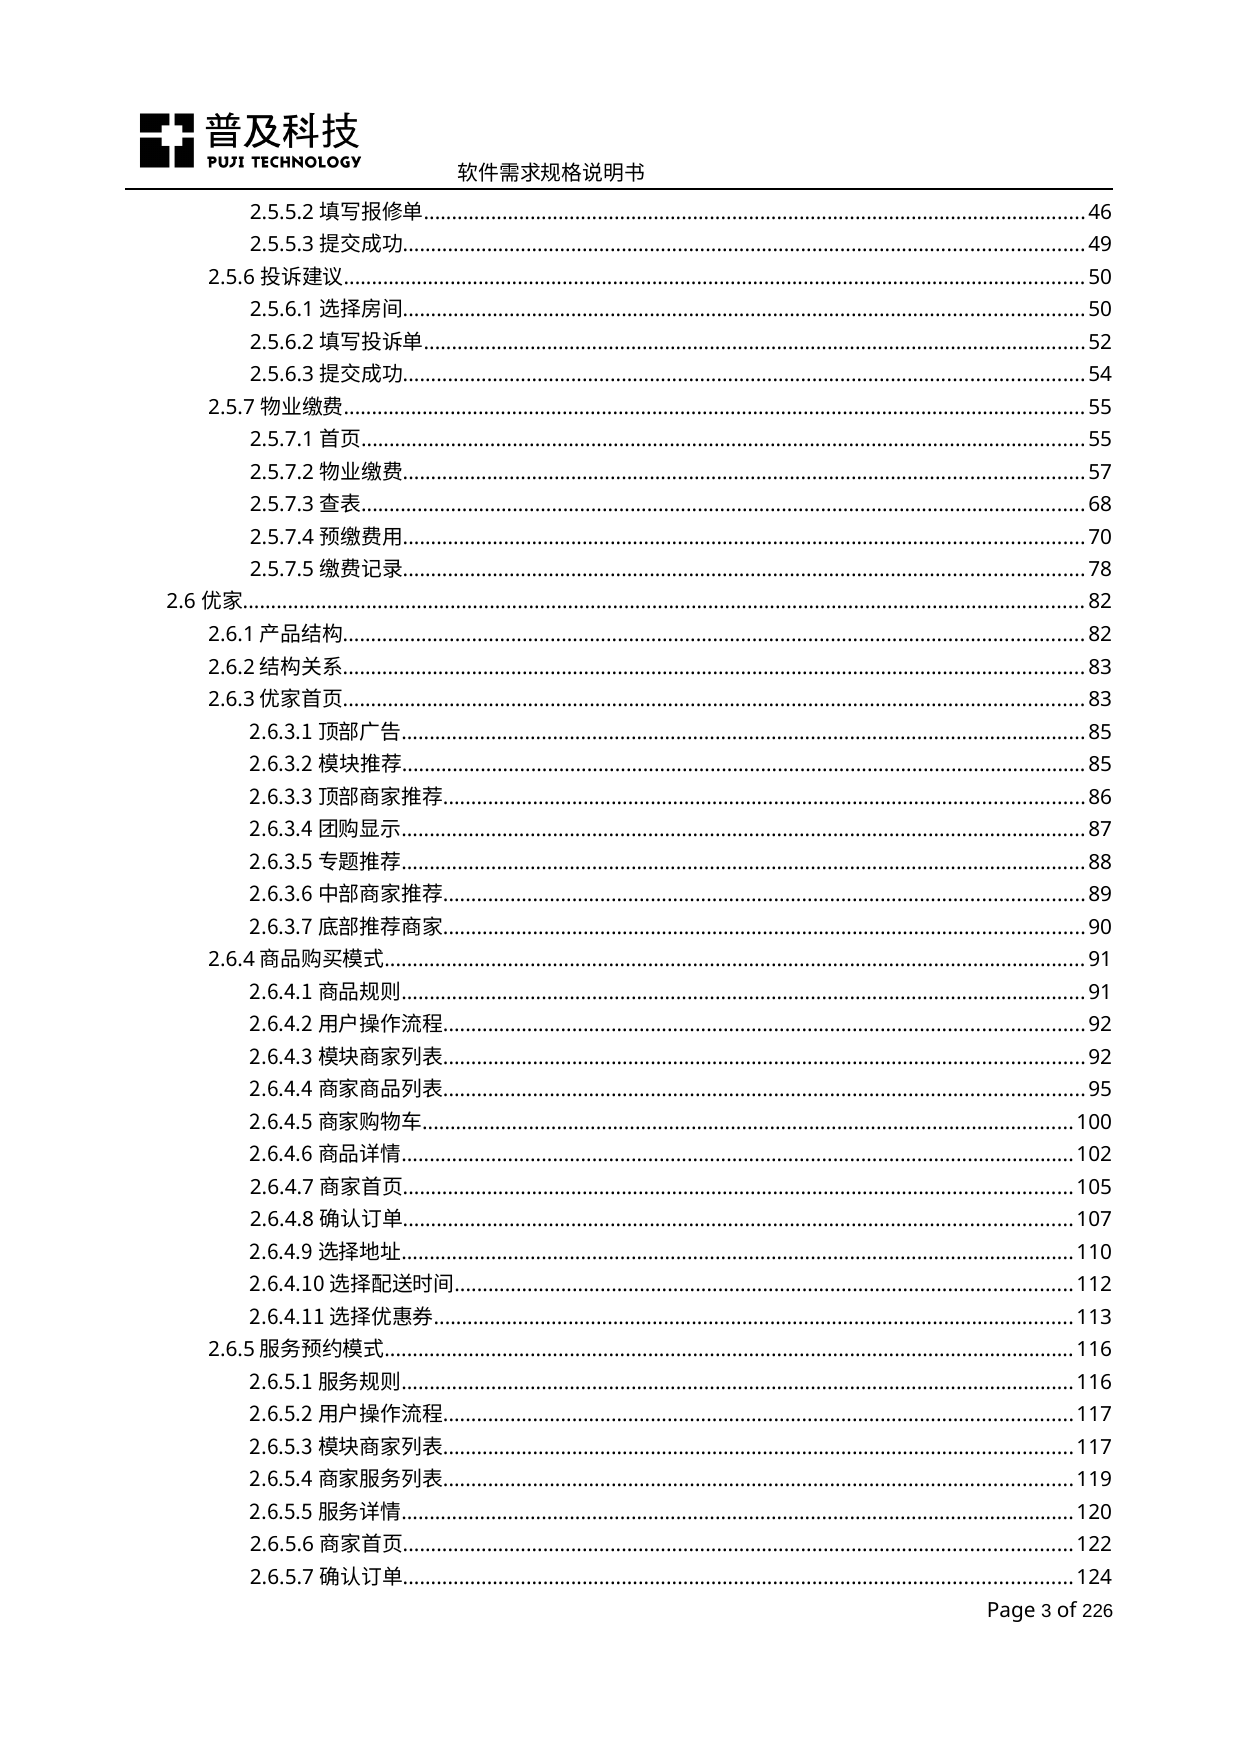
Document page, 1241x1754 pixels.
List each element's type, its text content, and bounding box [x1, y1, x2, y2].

text 2.6.4.7 商家首页 105 [249, 1169, 1113, 1201]
text 2.6.3.4 团购显示 87 [249, 811, 1113, 844]
text 2.6.3.2 模块推荐 85 [249, 746, 1113, 779]
text 2.5.5.2 填写报修单 46 [249, 194, 1113, 226]
text 2.5.7.4 预缴费用 70 [249, 519, 1113, 551]
text 2.5.5.3 提交成功 49 [249, 226, 1113, 259]
text 2.6.4.11 选择优惠券 113 [249, 1299, 1113, 1331]
text 2.6.4 商品购买模式 91 [208, 941, 1113, 974]
text 2.6.4.4 商家商品列表 95 [249, 1071, 1113, 1104]
text 2.5.6.2 填写投诉单 52 [249, 324, 1113, 356]
text 2.6.3.1 顶部广告 85 [249, 714, 1113, 746]
text 2.6 优家 82 [166, 584, 1113, 616]
text 2.5.7.3 查表 68 [249, 486, 1113, 519]
text 2.6.5.7 确认订单 124 [249, 1559, 1113, 1591]
text 2.6.5.1 服务规则 116 [249, 1364, 1113, 1396]
text 2.6.3 优家首页 83 [208, 681, 1113, 714]
text 2.6.4.5 商家购物车 100 [249, 1104, 1113, 1136]
text 2.6.4.2 用户操作流程 92 [249, 1006, 1113, 1039]
text 2.5.7.5 缴费记录 78 [249, 551, 1113, 584]
text 2.6.4.1 商品规则 91 [249, 974, 1113, 1006]
text 2.6.5 服务预约模式 116 [208, 1331, 1113, 1364]
text 2.6.4.6 商品详情 102 [249, 1136, 1113, 1169]
text 2.6.4.8 确认订单 107 [249, 1201, 1113, 1234]
text 2.5.6 投诉建议 50 [208, 259, 1113, 291]
text 2.6.3.6 中部商家推荐 89 [249, 876, 1113, 909]
text 2.5.7.1 首页 55 [249, 421, 1113, 454]
text 2.6.3.5 专题推荐 88 [249, 844, 1113, 876]
text 2.6.5.3 模块商家列表 117 [249, 1429, 1113, 1461]
text 2.5.6.1 选择房间 50 [249, 291, 1113, 324]
text 2.6.4.3 模块商家列表 92 [249, 1039, 1113, 1071]
text 2.5.7.2 物业缴费 57 [249, 454, 1113, 486]
text 2.6.5.4 商家服务列表 119 [249, 1461, 1113, 1494]
text 2.5.7 物业缴费 55 [208, 389, 1113, 421]
text 2.5.6.3 提交成功 54 [249, 356, 1113, 389]
text 2.6.5.2 用户操作流程 117 [249, 1396, 1113, 1429]
text 2.6.2 结构关系 83 [208, 649, 1113, 681]
text 2.6.5.5 服务详情 120 [249, 1494, 1113, 1526]
picture [124, 103, 365, 180]
text 2.6.3.7 底部推荐商家 90 [249, 909, 1113, 941]
text 2.6.4.10 选择配送时间 112 [249, 1266, 1113, 1299]
text 2.6.3.3 顶部商家推荐 86 [249, 779, 1113, 811]
text 2.6.4.9 选择地址 110 [249, 1234, 1113, 1266]
text 2.6.1 产品结构 82 [208, 616, 1113, 649]
text 2.6.5.6 商家首页 122 [249, 1526, 1113, 1559]
